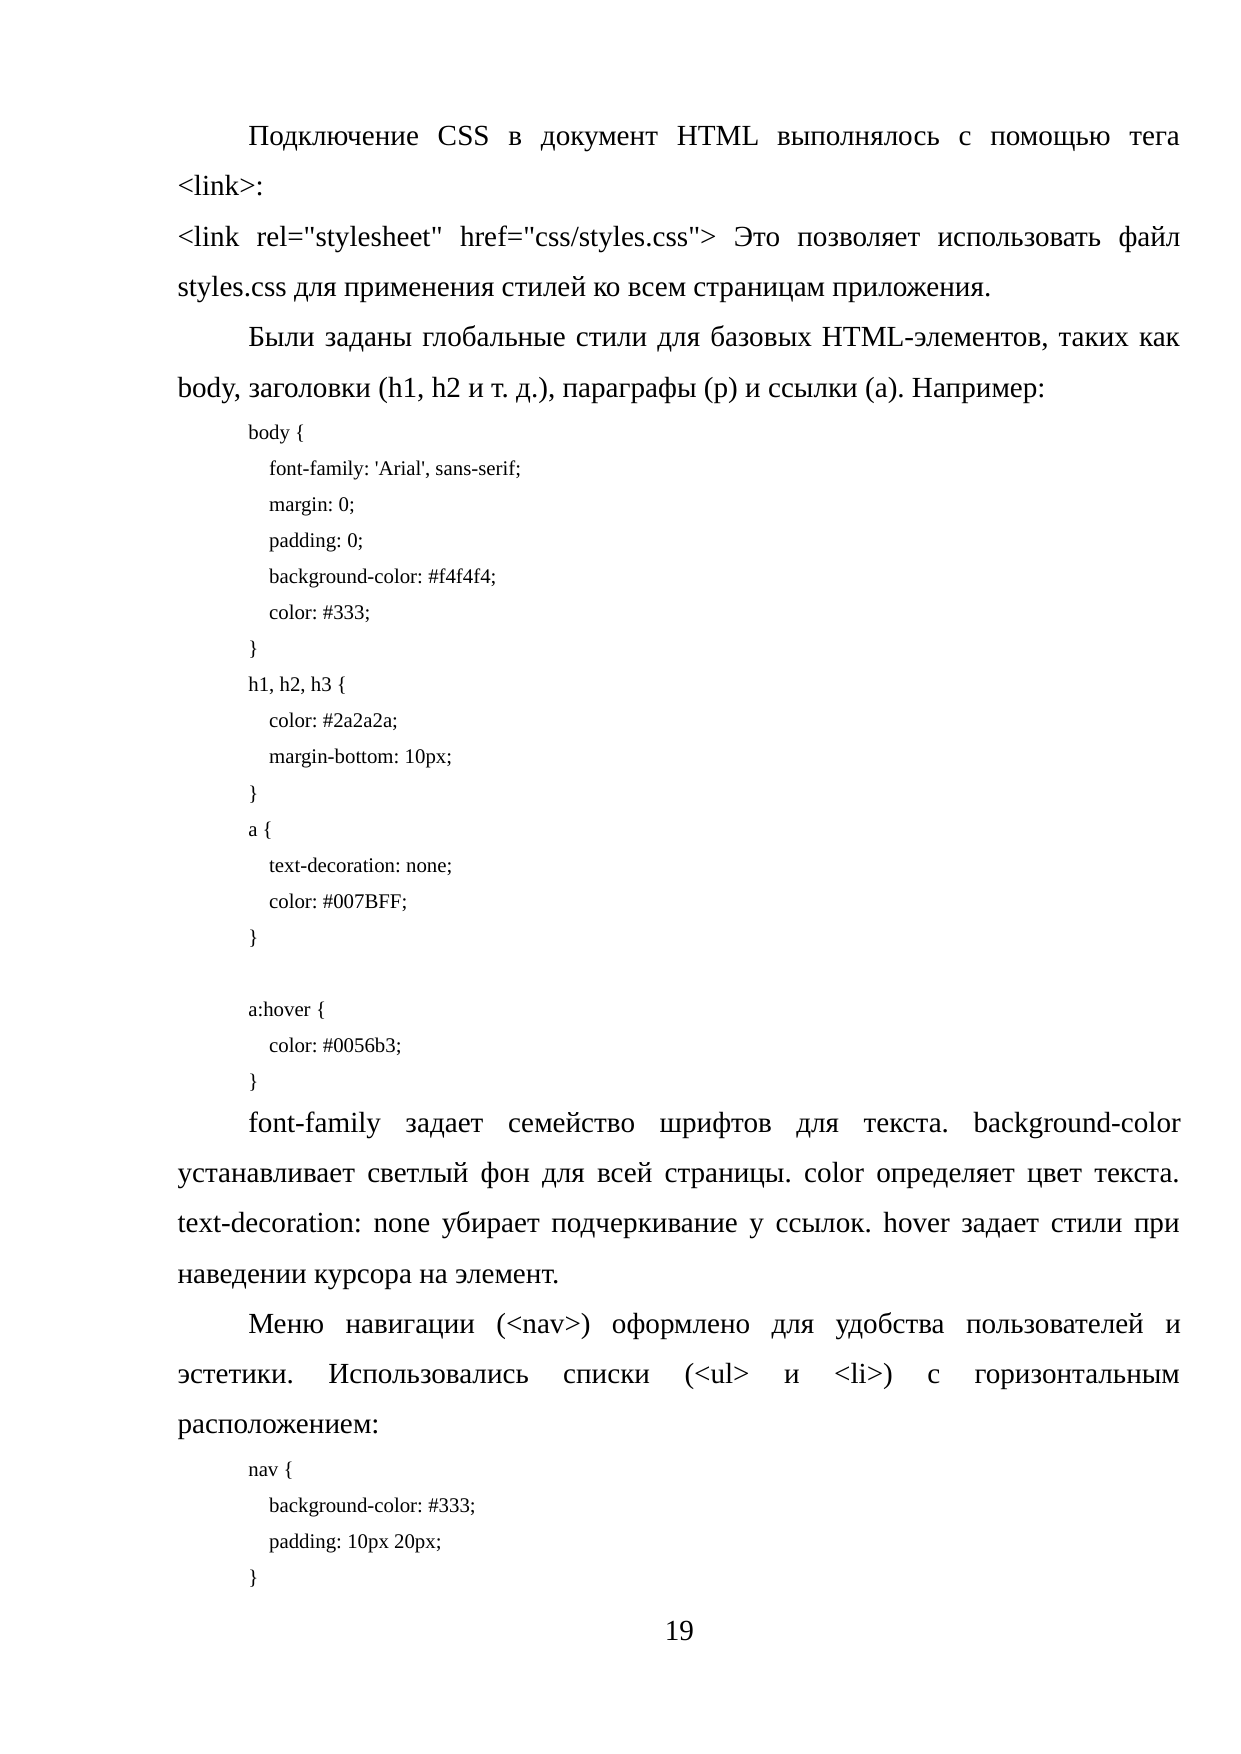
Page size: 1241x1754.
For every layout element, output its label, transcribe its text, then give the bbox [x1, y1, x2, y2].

text color: #007BFF; [177, 888, 1181, 913]
text h1, h2, h3 { [177, 672, 1181, 696]
text color: #0056b3; [177, 1033, 1181, 1057]
text padding: 0; [177, 528, 1181, 552]
text Подключение CSS в документ HTML выполнялось с помощью тега <link>: [177, 118, 1181, 202]
text background-color: #333; [177, 1493, 1181, 1517]
text font-family: 'Arial', sans-serif; [177, 456, 1181, 480]
text margin: 0; [177, 492, 1181, 516]
text padding: 10px 20px; [177, 1529, 1181, 1553]
text } [177, 636, 1181, 660]
text background-color: #f4f4f4; [177, 564, 1181, 588]
text } [177, 1069, 1181, 1093]
text } [177, 1565, 1181, 1589]
text font-family задает семейство шрифтов для текста. background-color устанавливает светлый фон для всей страницы. color определяет цвет текста. text-decoration: none убирает подчеркивание у ссылок. hover задает стили при наведении курсора на элемент. [177, 1105, 1181, 1289]
text Меню навигации (<nav>) оформлено для удобства пользователей и эстетики. Использовались списки (<ul> и <li>) с горизонтальным расположением: [177, 1306, 1181, 1440]
text nav { [177, 1457, 1181, 1481]
text <link rel="stylesheet" href="css/styles.css"> Это позволяет использовать файл styles.css для применения стилей ко всем страницам приложения. [177, 219, 1181, 303]
text } [177, 780, 1181, 804]
text } [177, 924, 1181, 949]
text margin-bottom: 10px; [177, 744, 1181, 768]
text color: #2a2a2a; [177, 708, 1181, 732]
text a:hover { [177, 997, 1181, 1021]
text body { [177, 420, 1181, 444]
text color: #333; [177, 600, 1181, 624]
text text-decoration: none; [177, 852, 1181, 877]
text Были заданы глобальные стили для базовых HTML-элементов, таких как body, заголовки (h1, h2 и т. д.), параграфы (p) и ссылки (a). Например: [177, 319, 1181, 403]
text a { [177, 816, 1181, 841]
